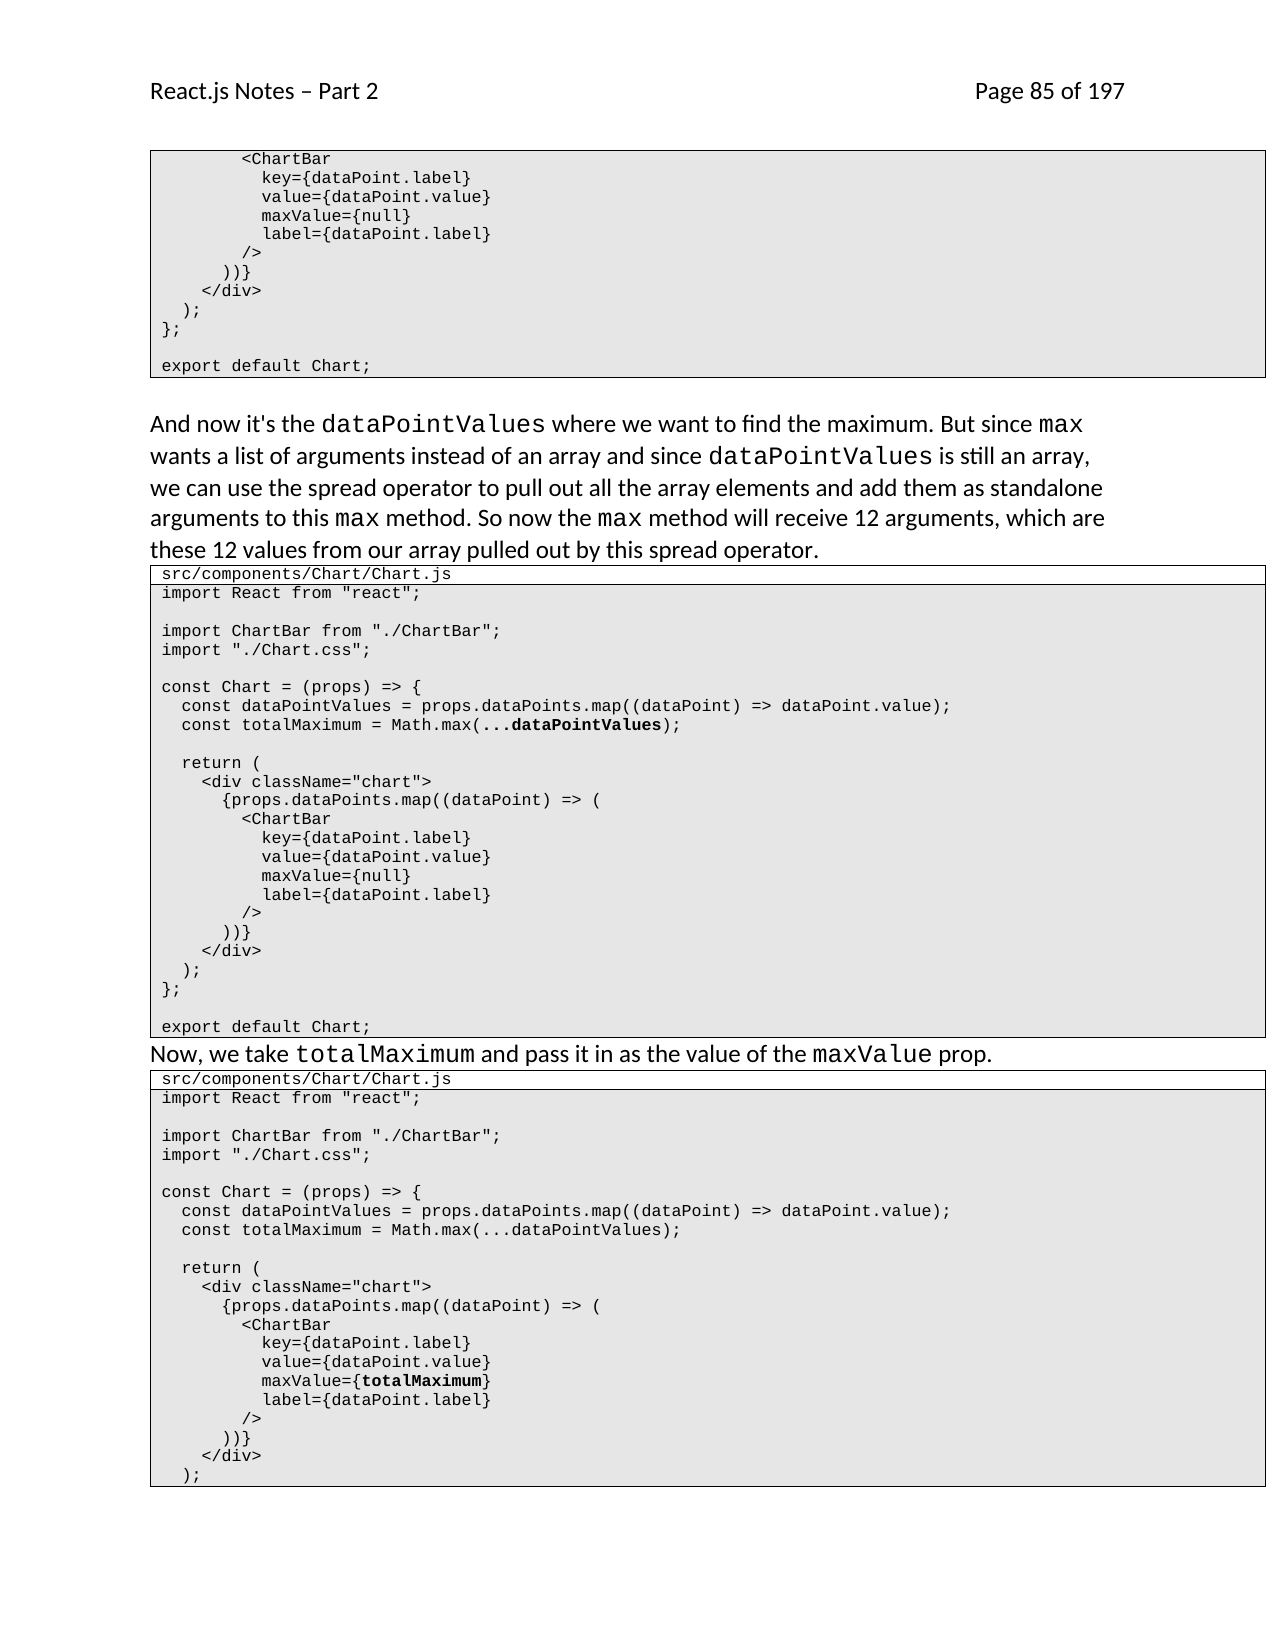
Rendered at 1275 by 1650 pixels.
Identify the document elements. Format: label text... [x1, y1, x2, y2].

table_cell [151, 1090, 1265, 1486]
text Now, we take totalMaximum and pass it in as the value of the maxValue prop. [150, 1038, 1125, 1070]
text And now it's the dataPointValues where we want to find the maximum. But since max wants a list of arguments instead of an array and since dataPointValues is still an array, we can use the spread operator to pull out all the array elements and add them as standalone arguments to this max method. So now the max method will receive 12 arguments, which are these 12 values from our array pulled out by this spread operator. [150, 408, 1125, 565]
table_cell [151, 151, 1265, 377]
table_header src/components/Chart/Chart.js [151, 1071, 1265, 1089]
table_cell import React from "react"; import ChartBar from "./ChartBar"; import "./Chart.css"; const Chart = (props) => { const dataPointValues = props.dataPoints.map((dataPoint) => dataPoint.value); const totalMaximum = Math.max(...dataPointValues); return ( <div className="chart"> {props.dataPoints.map((dataPoint) => ( <ChartBar key={dataPoint.label} value={dataPoint.value} maxValue={null} label={dataPoint.label} /> ))} </div> ); }; export default Chart; [151, 585, 1265, 1037]
table_header src/components/Chart/Chart.js [151, 566, 1265, 584]
